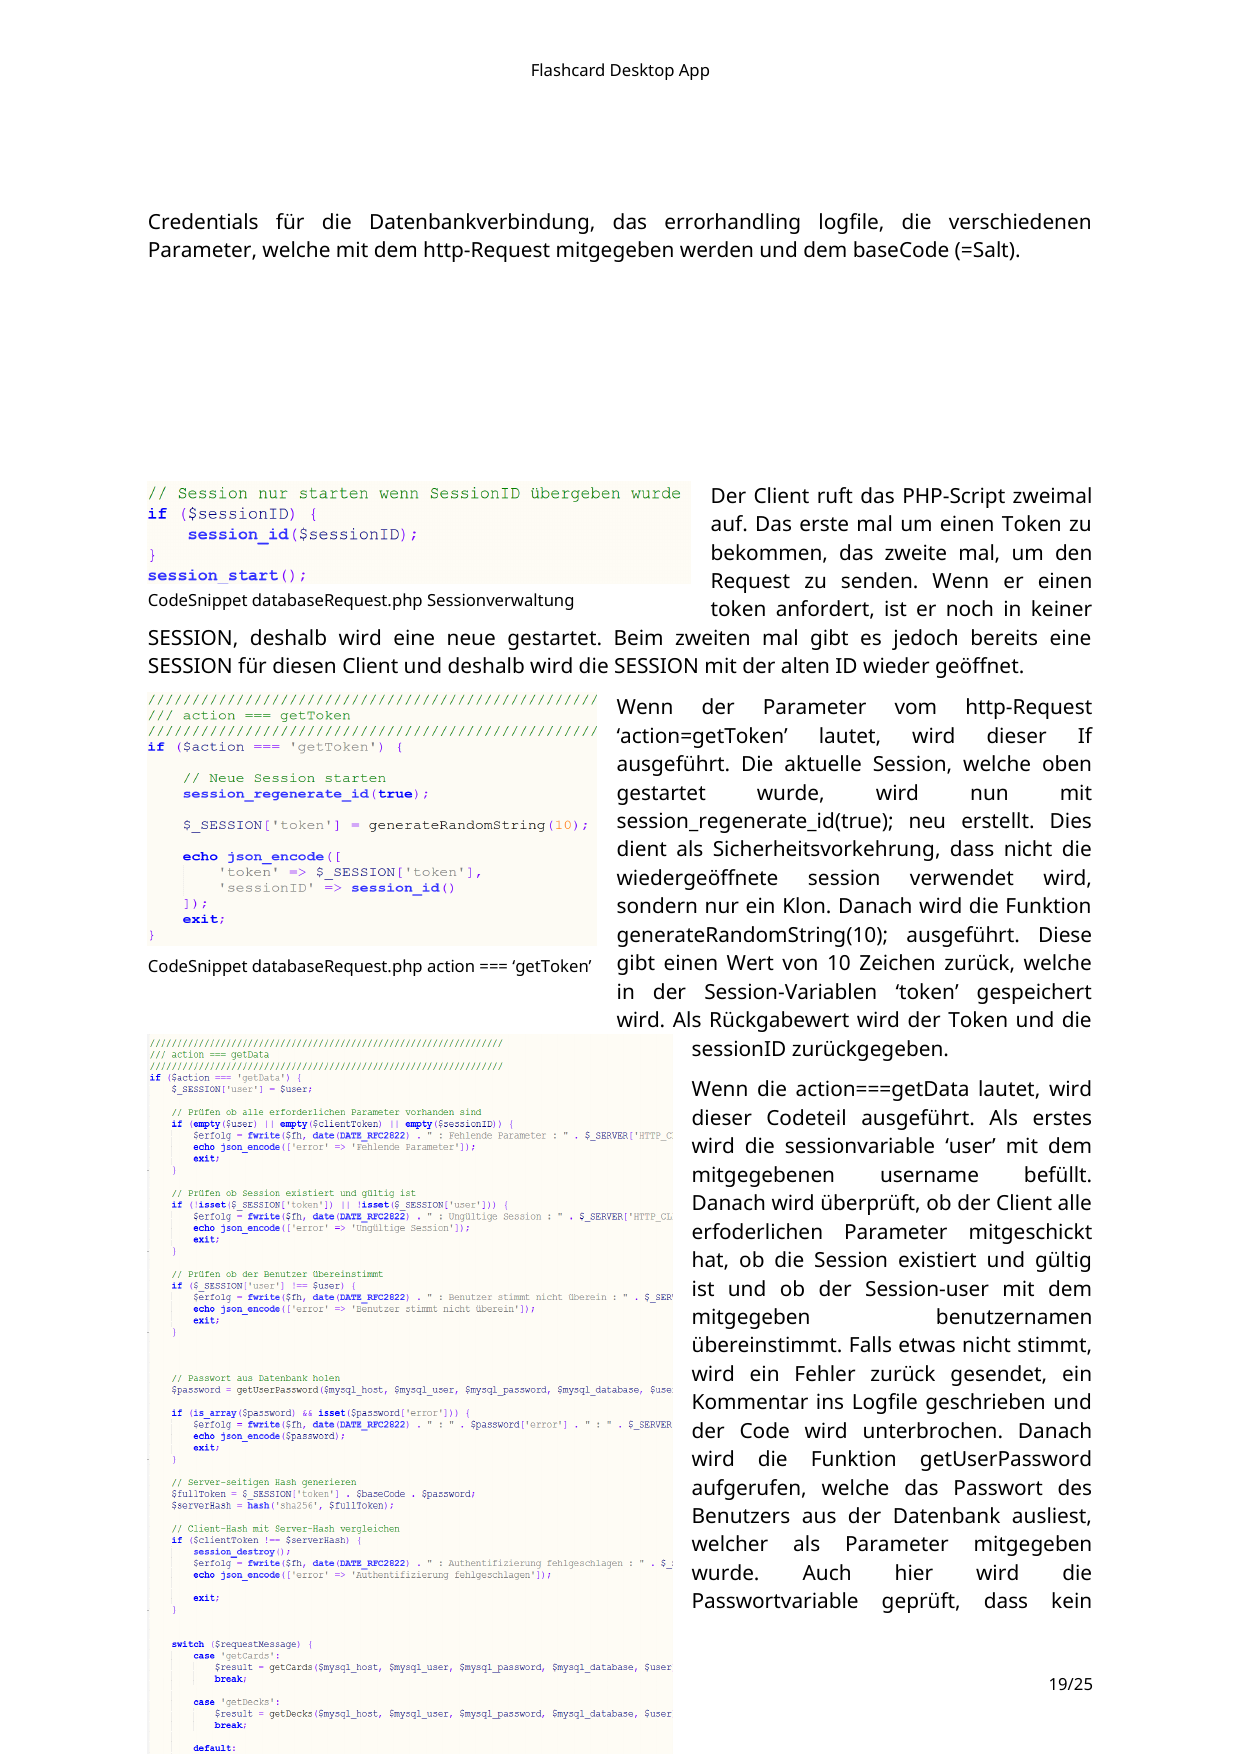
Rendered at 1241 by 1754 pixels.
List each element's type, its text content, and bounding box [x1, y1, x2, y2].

picture [147, 481, 691, 584]
picture [147, 1034, 673, 1754]
picture [147, 692, 597, 946]
